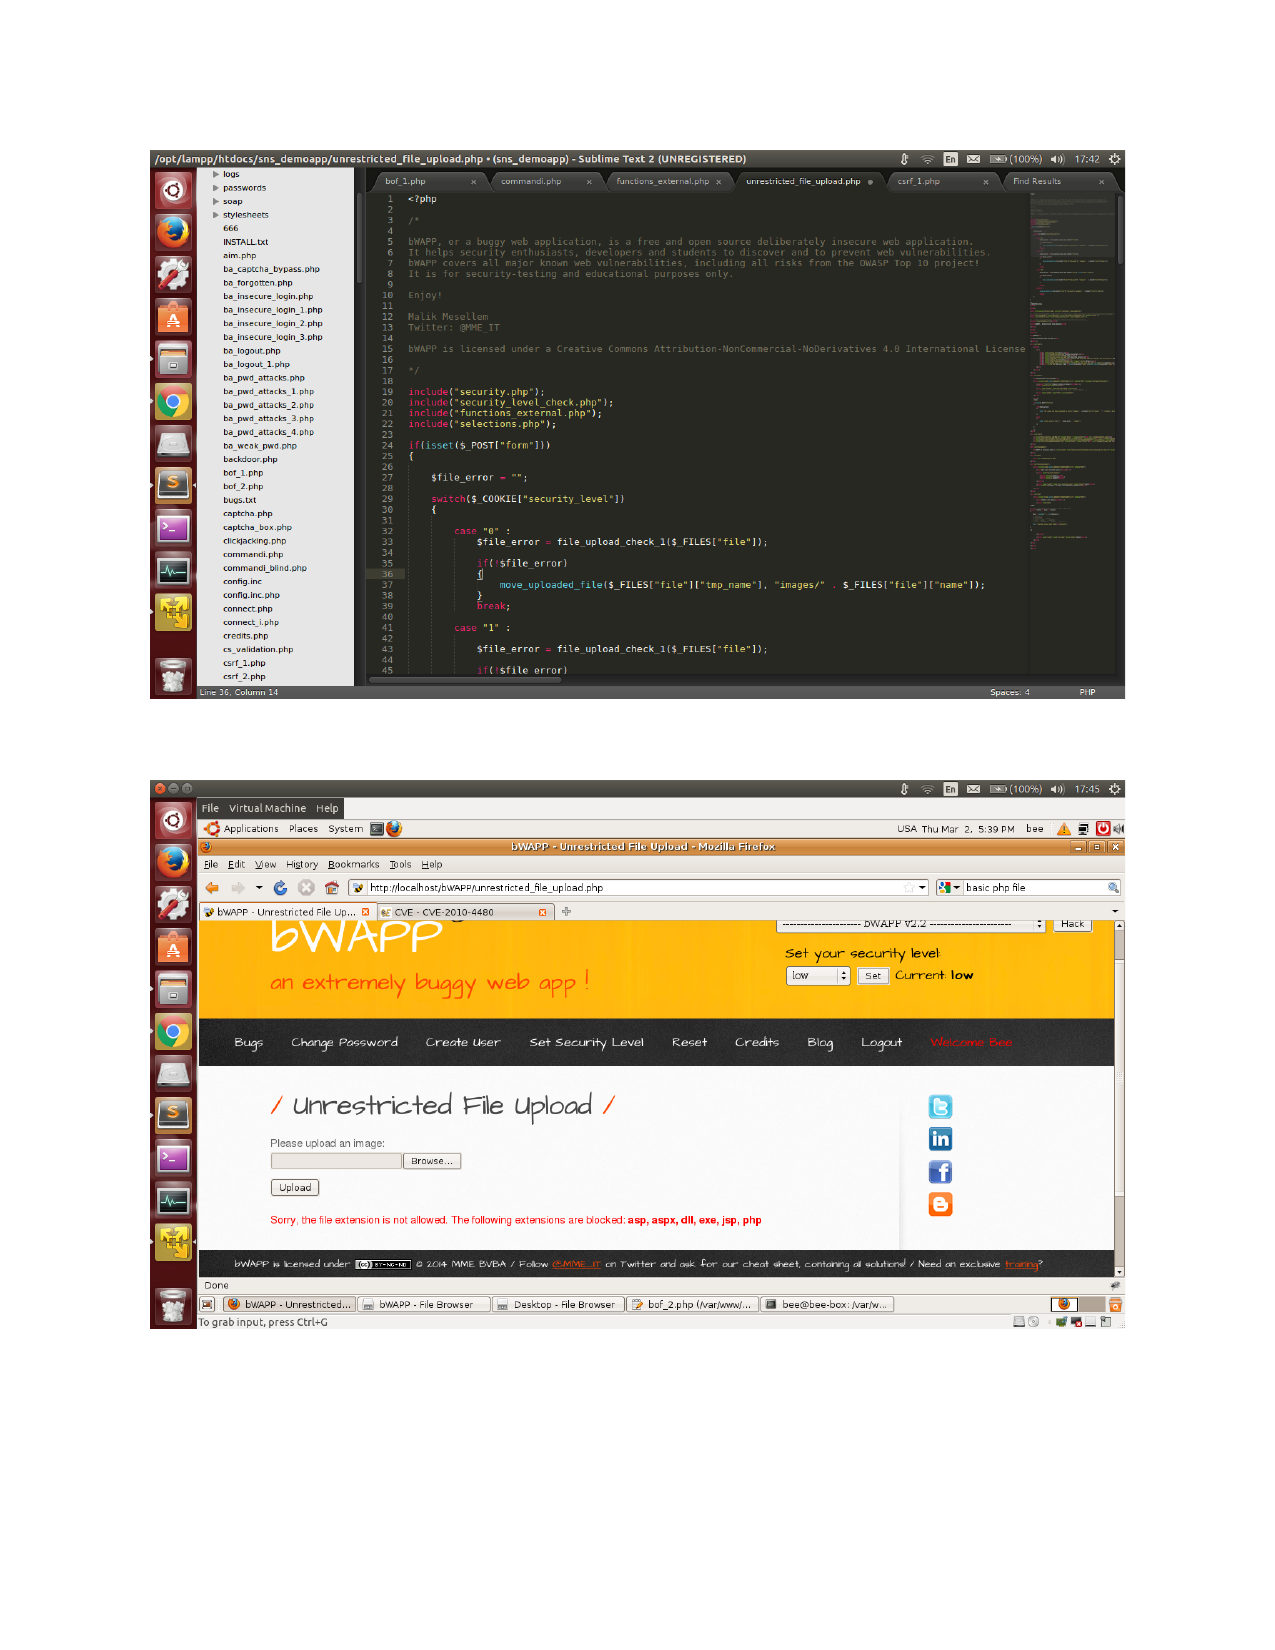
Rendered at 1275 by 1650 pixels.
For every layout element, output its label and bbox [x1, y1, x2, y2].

picture [150, 780, 1125, 1329]
picture [150, 150, 1125, 699]
